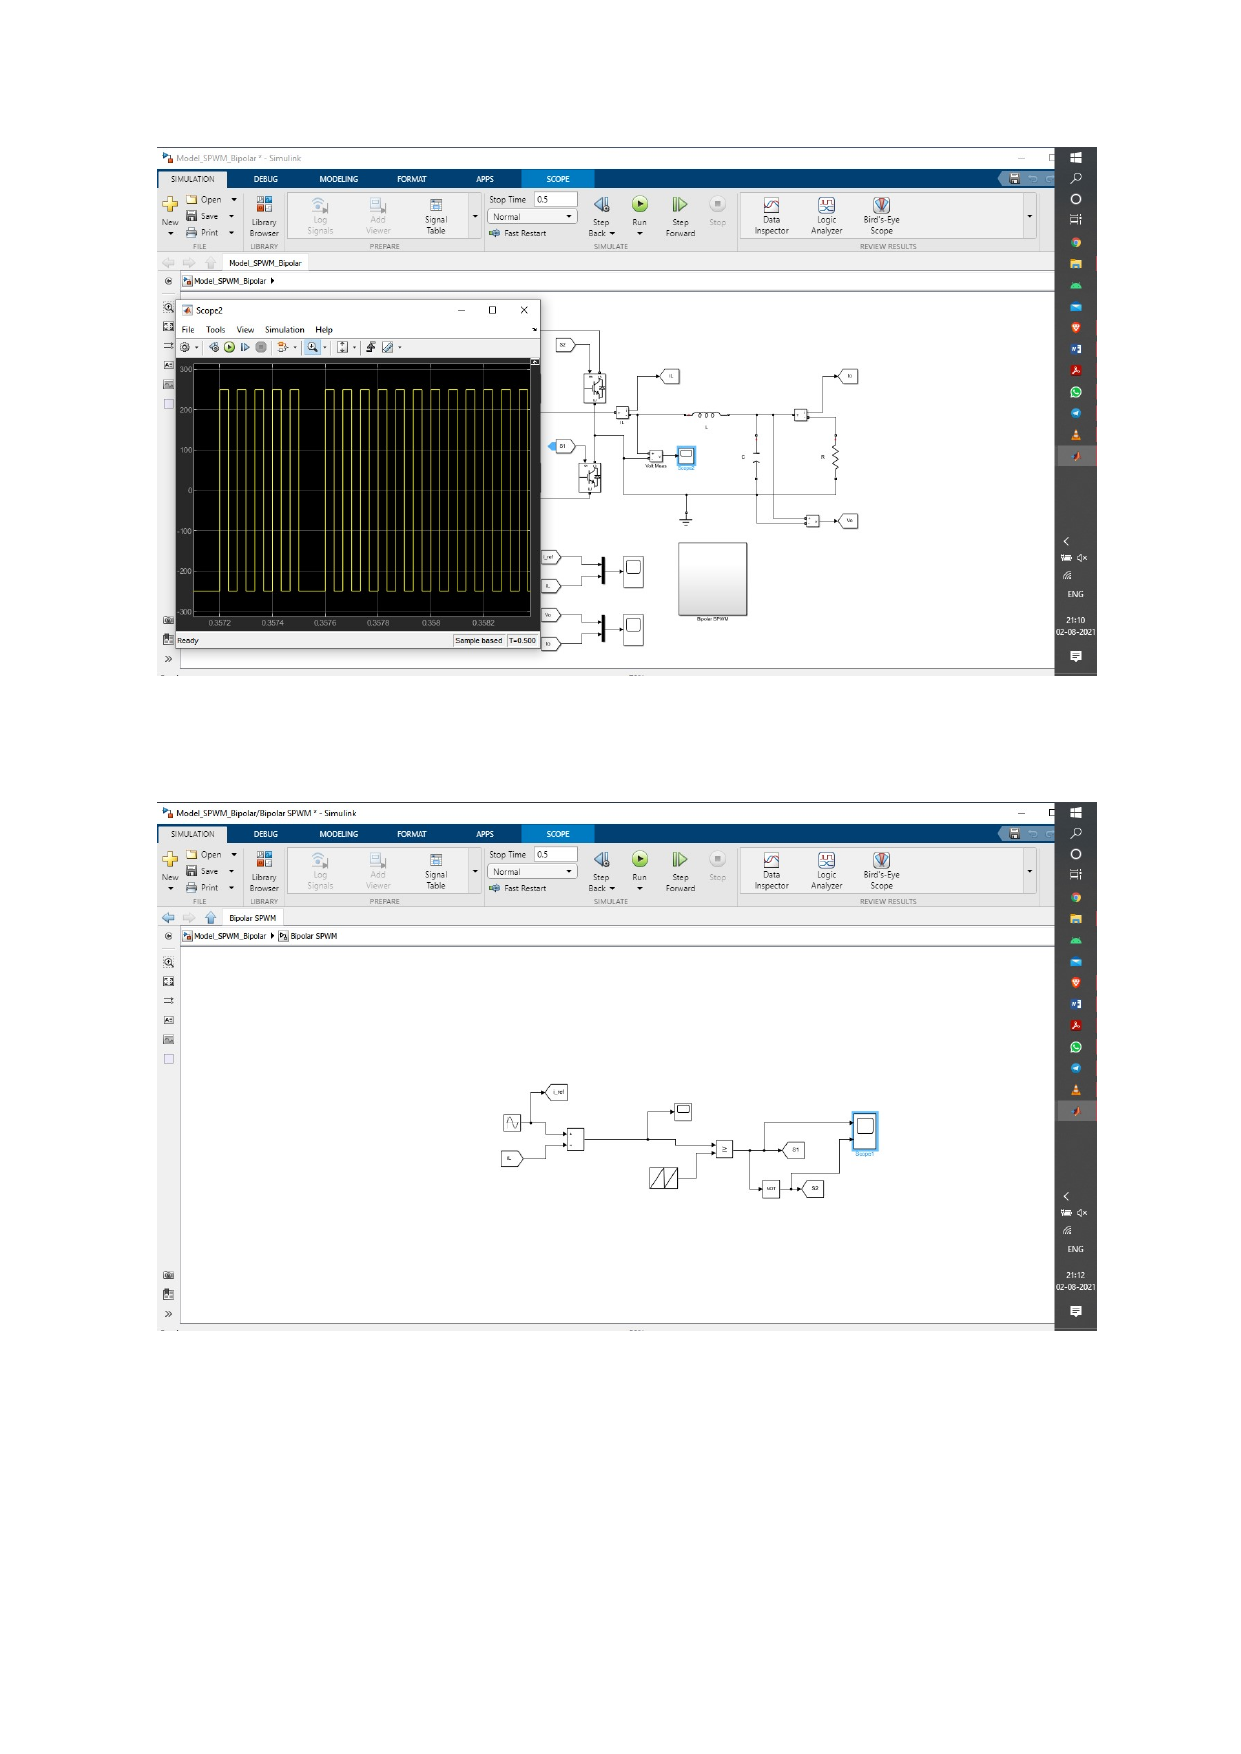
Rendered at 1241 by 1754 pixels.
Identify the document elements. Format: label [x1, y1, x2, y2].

picture [157, 802, 1097, 1331]
picture [157, 147, 1097, 676]
